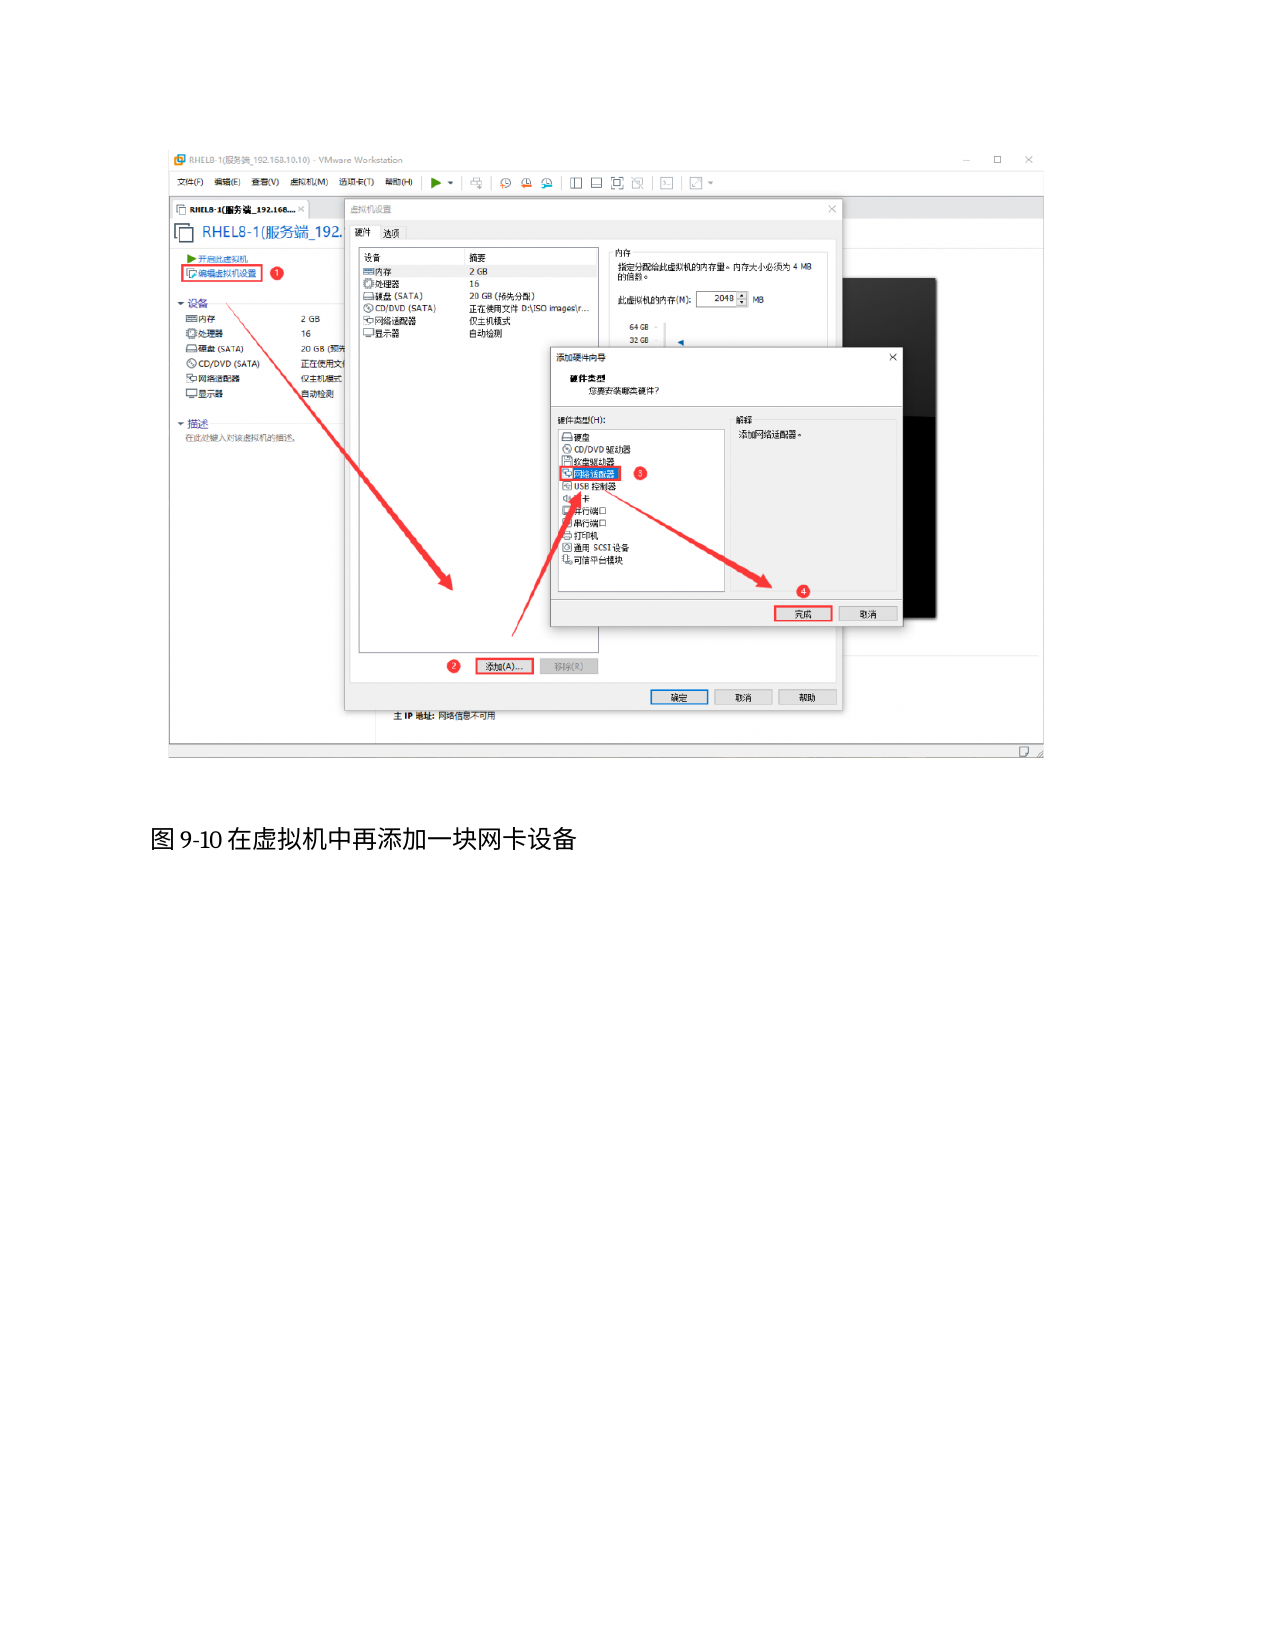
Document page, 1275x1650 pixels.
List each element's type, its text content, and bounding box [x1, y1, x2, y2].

text 图9-10 在虚拟机中再添加一块网卡设备 [150, 826, 1125, 855]
picture [168, 150, 1044, 758]
